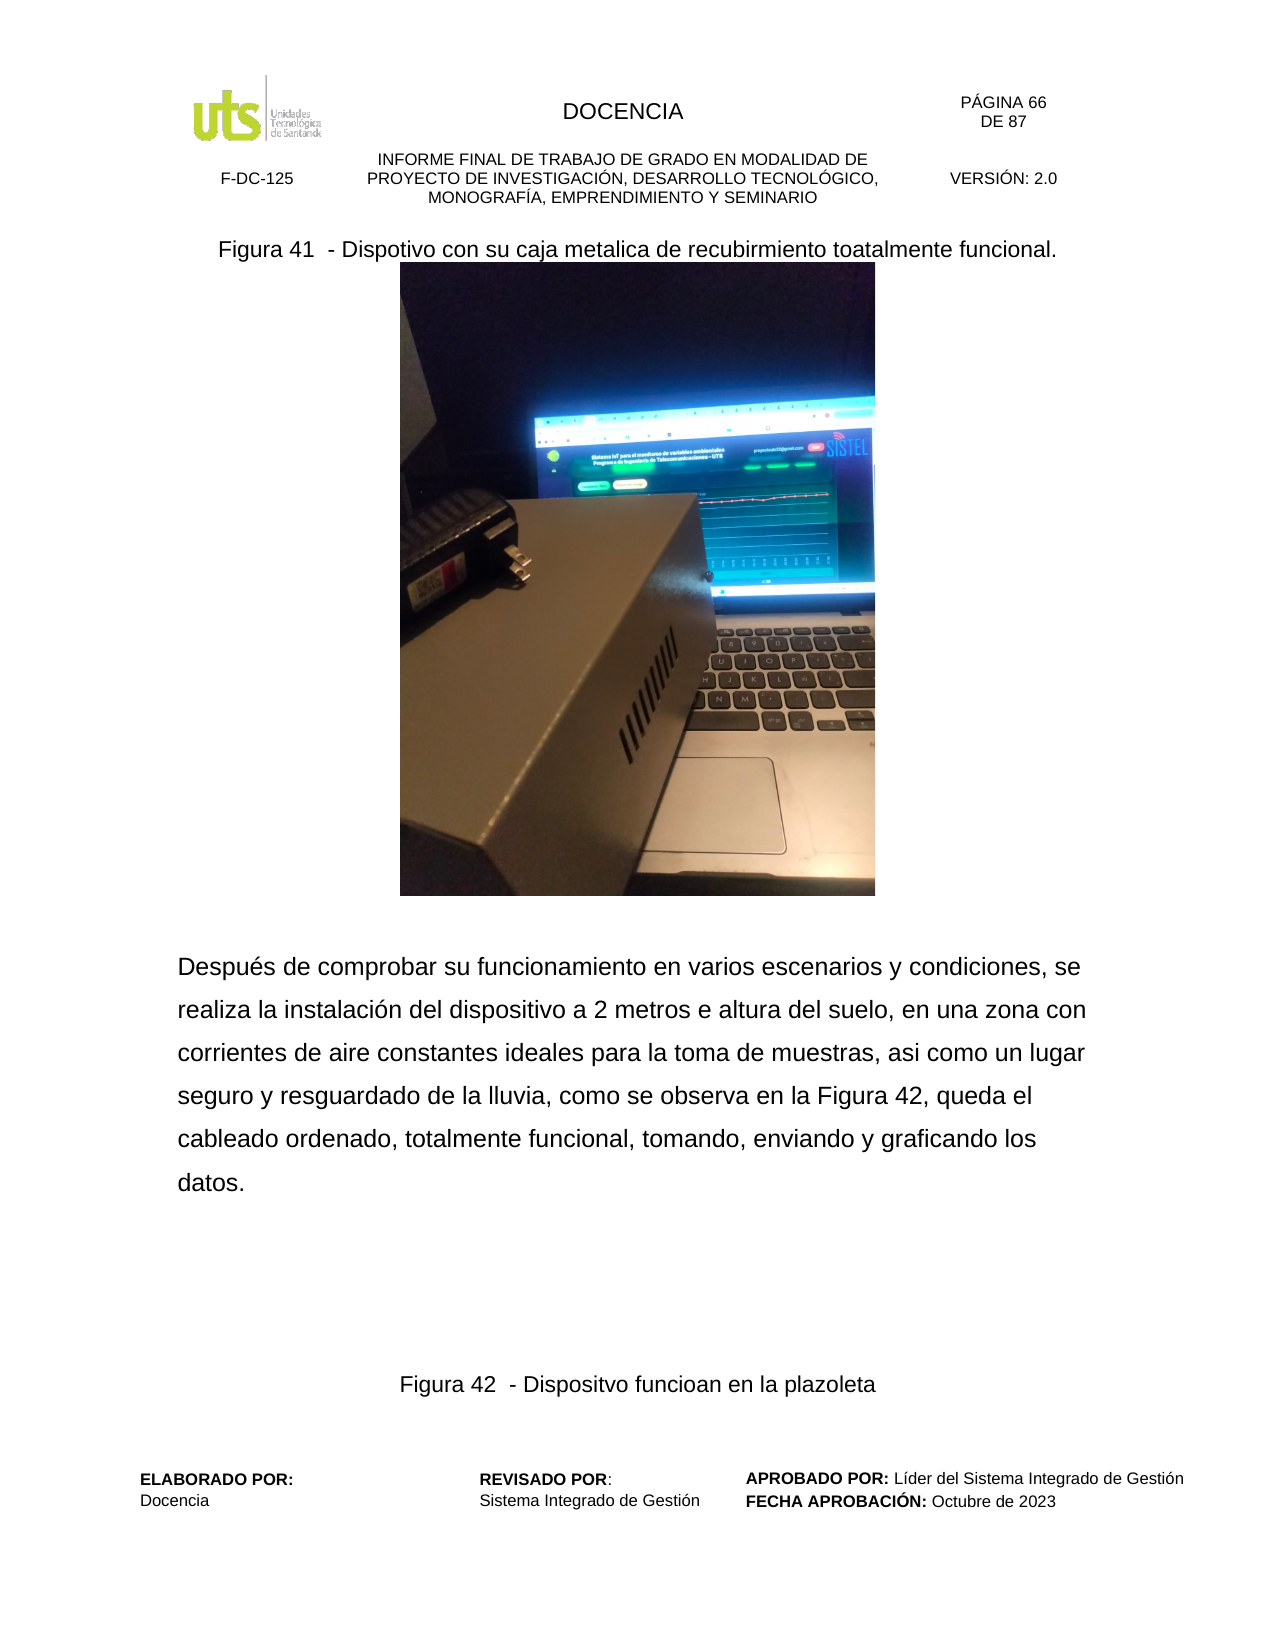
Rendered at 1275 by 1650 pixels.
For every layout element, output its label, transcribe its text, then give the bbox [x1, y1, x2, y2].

text Figura 41 - Dispotivo con su caja metalica de recubirmiento toatalmente funcional. [177, 236, 1098, 262]
picture [400, 262, 876, 896]
picture [192, 75, 321, 149]
text Figura 42 - Dispositvo funcioan en la plazoleta [177, 1371, 1098, 1397]
text Después de comprobar su funcionamiento en varios escenarios y condiciones, se realiza la instalación del dispositivo a 2 metros e altura del suelo, en una zona con corrientes de aire constantes ideales para la toma de muestras, asi como un lugar seguro y resguardado de la lluvia, como se observa en la Figura 42, queda el cableado ordenado, totalmente funcional, tomando, enviando y graficando los datos. [177, 952, 1098, 1196]
